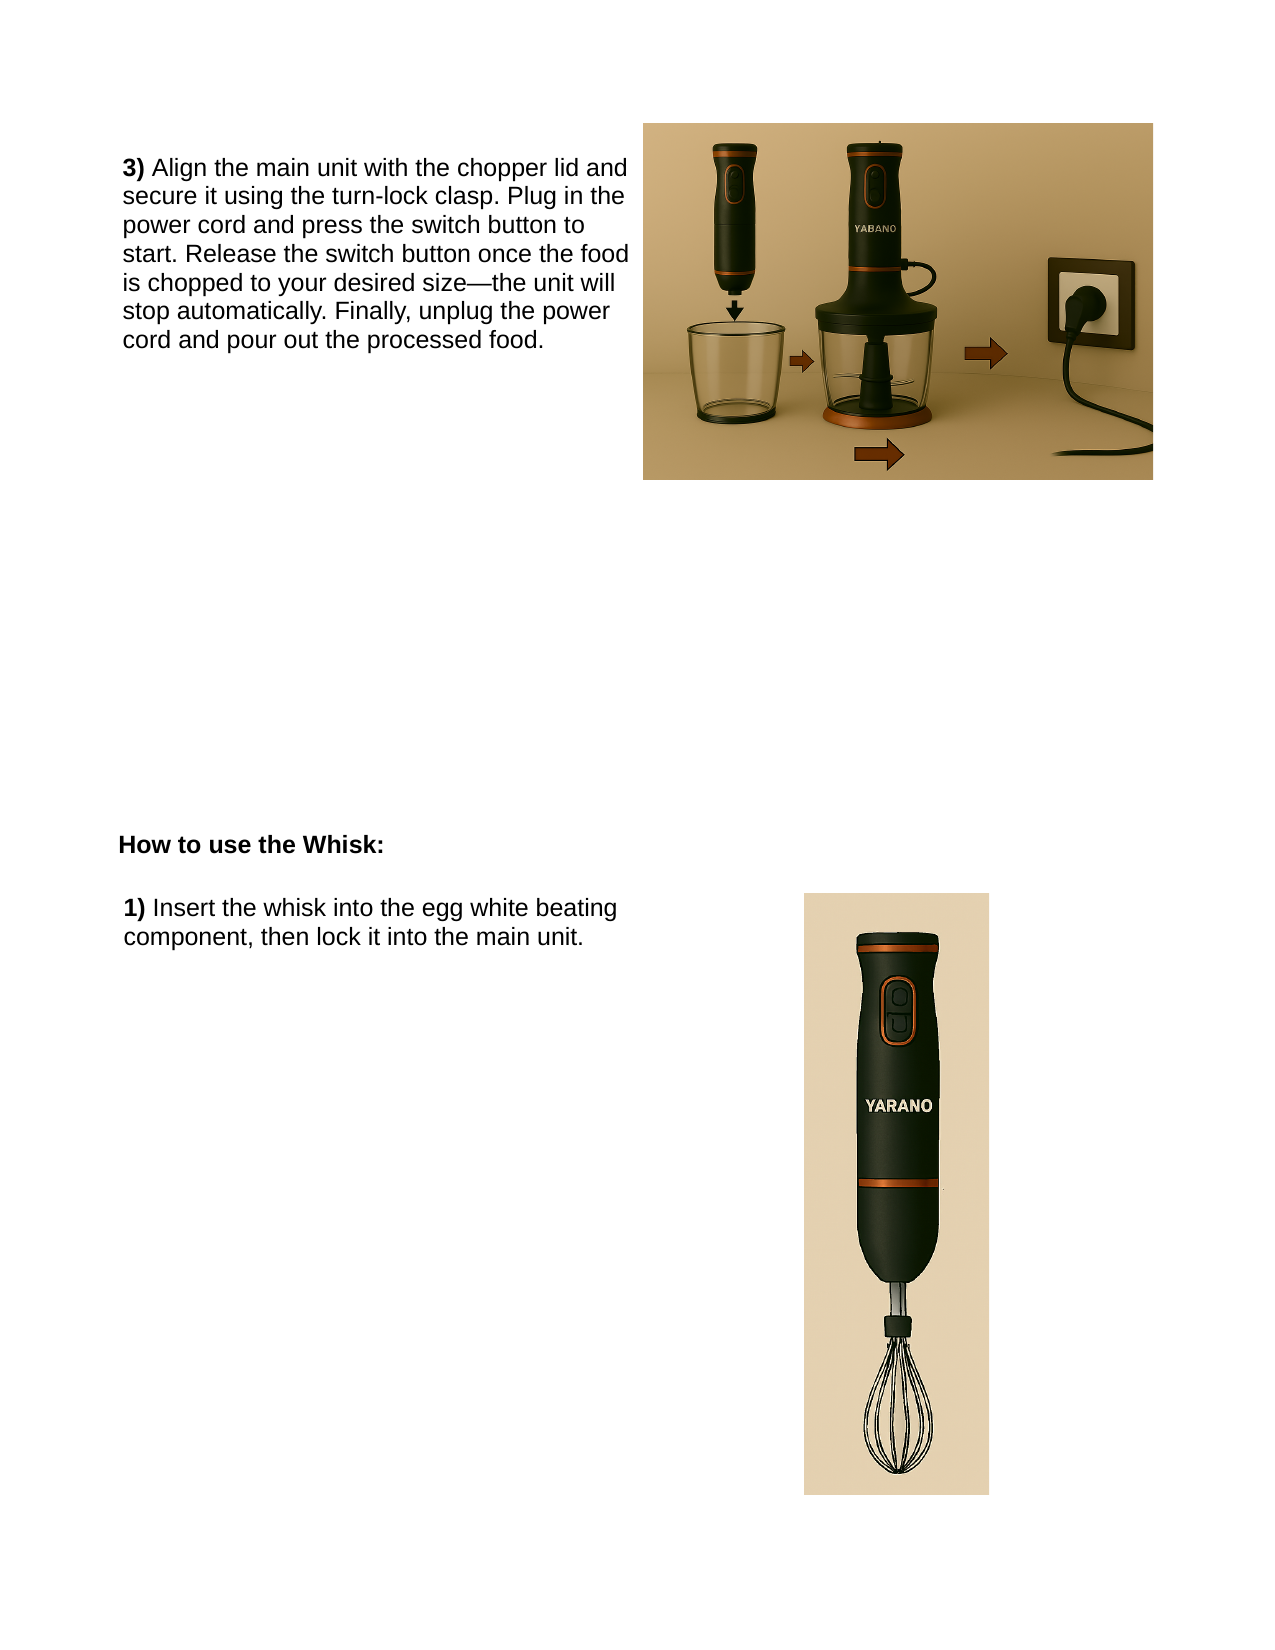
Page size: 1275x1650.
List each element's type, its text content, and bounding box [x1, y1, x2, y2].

picture [804, 893, 990, 1495]
table_header 1) Insert the whisk into the egg white beating component, then lock it into the main unit. [118, 888, 637, 1500]
table_header [637, 888, 1156, 1500]
table_cell [638, 118, 1153, 485]
text How to use the Whisk: [118, 830, 1157, 859]
picture [643, 123, 1154, 480]
table_cell 3) Align the main unit with the chopper lid and secure it using the turn-lock clasp. Plug in the power cord and press the switch button to start. Release the switch button once the food is chopped to your desired size—the unit will stop automatically. Finally, unplug the power cord and pour out the processed food. [117, 118, 637, 485]
